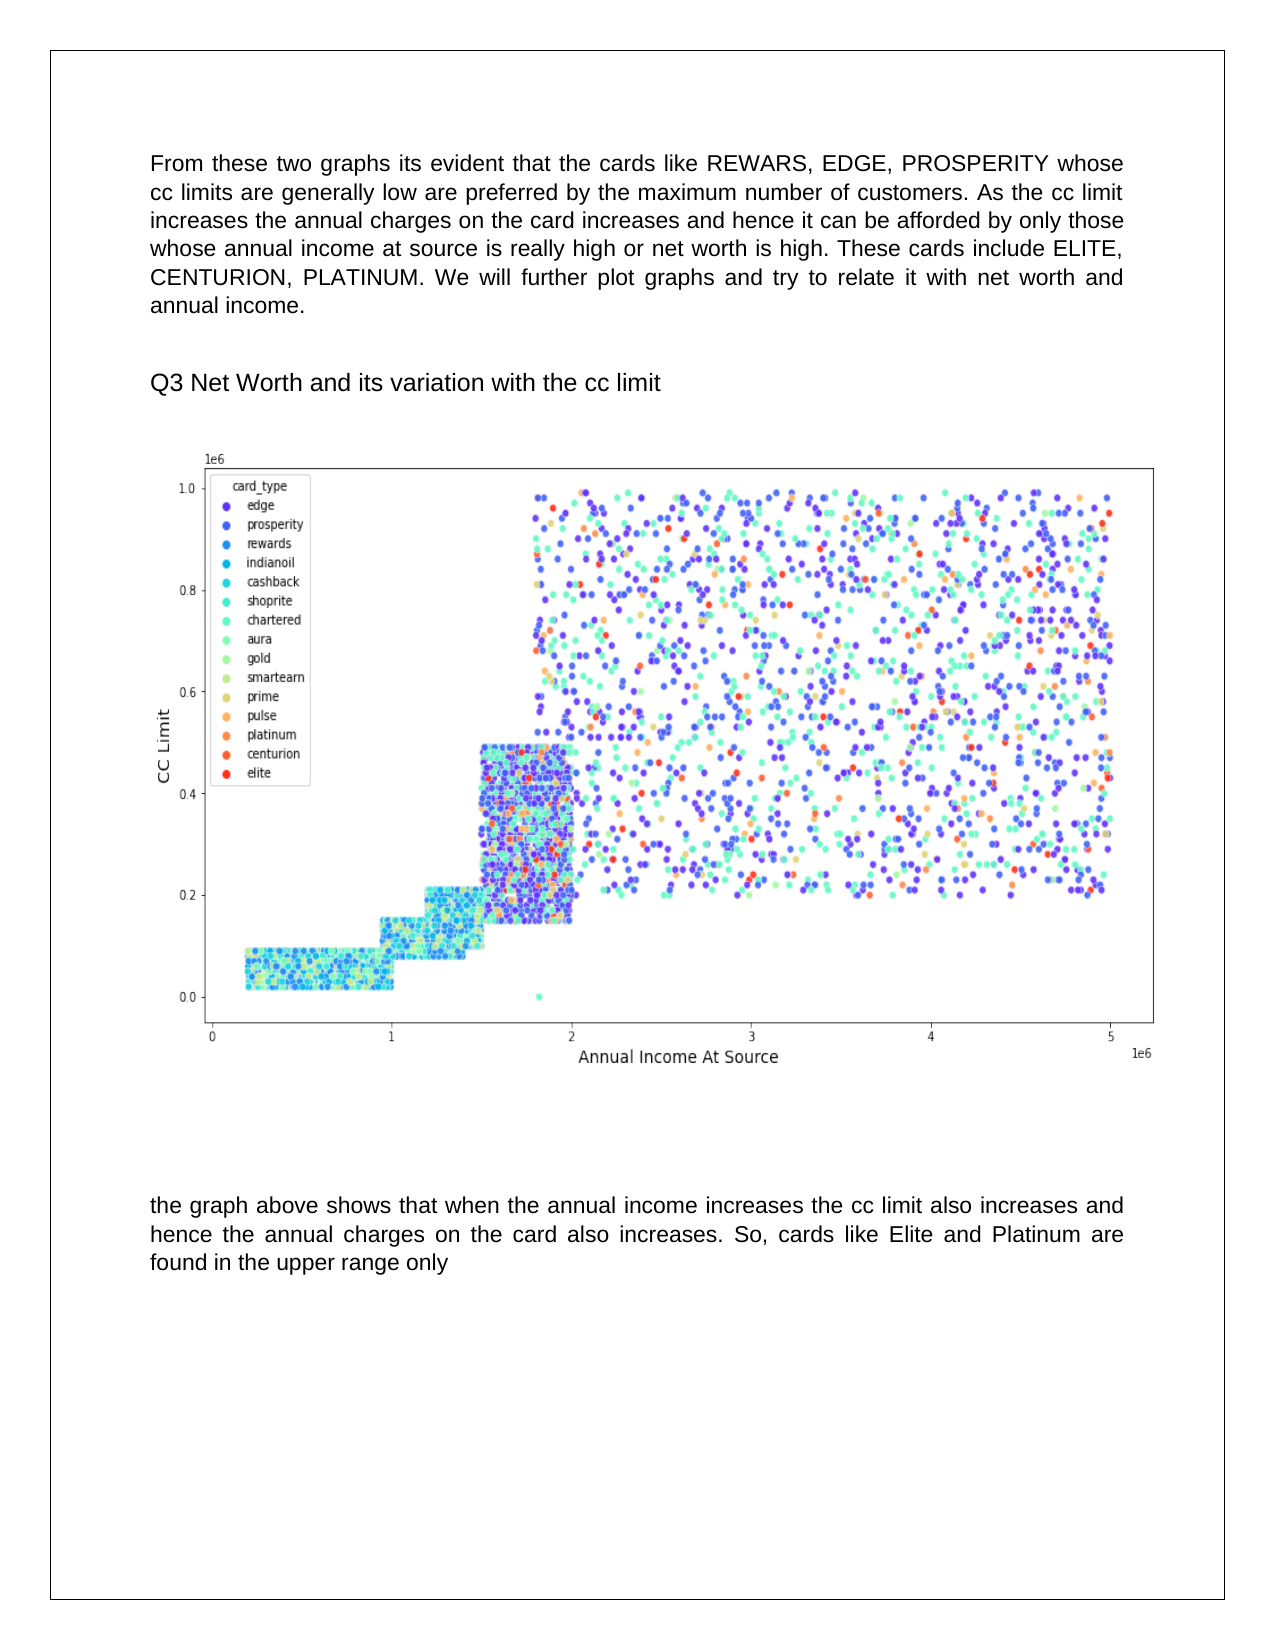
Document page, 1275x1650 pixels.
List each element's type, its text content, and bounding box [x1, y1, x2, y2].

subtitle Q3 Net Worth and its variation with the cc limit [150, 367, 1125, 396]
subtitle the graph above shows that when the annual income increases the cc limit also increases and hence the annual charges on the card also increases. So, cards like Elite and Platinum are found in the upper range only [150, 1192, 1125, 1276]
picture [150, 445, 1160, 1076]
subtitle From these two graphs its evident that the cards like REWARS, EDGE, PROSPERITY whose cc limits are generally low are preferred by the maximum number of customers. As the cc limit increases the annual charges on the card increases and hence it can be afforded by only those whose annual income at source is really high or net worth is high. These cards include ELITE, CENTURION, PLATINUM. We will further plot graphs and try to relate it with net worth and annual income. [150, 150, 1125, 318]
